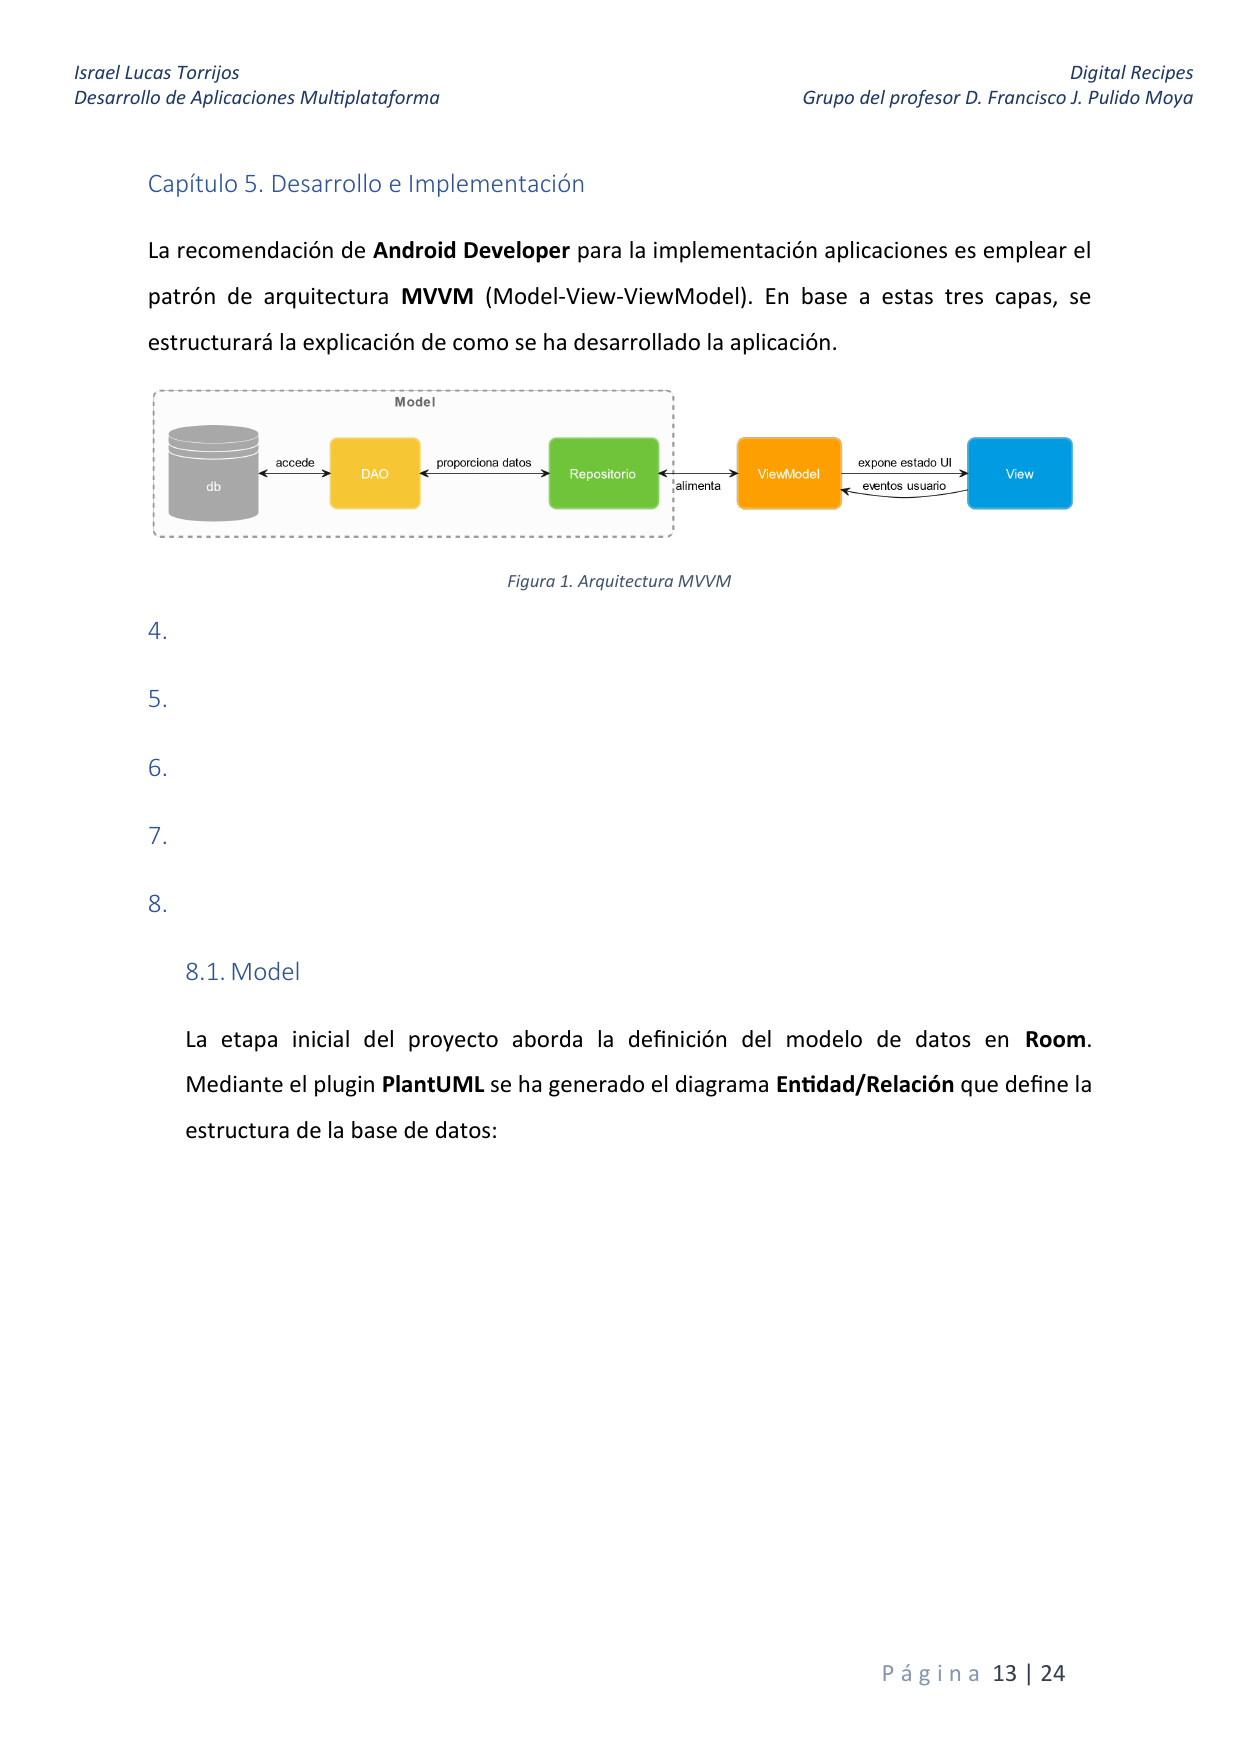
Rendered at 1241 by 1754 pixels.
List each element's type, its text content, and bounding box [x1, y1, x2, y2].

picture [147, 384, 1093, 542]
text Figura 1. Arquitectura MVVM [148, 570, 1092, 593]
subtitle Capítulo 5. Desarrollo e Implementación [148, 166, 1092, 199]
text La recomendación de Android Developer para la implementación aplicaciones es emplear el patrón de arquitectura MVVM (Model-View-ViewModel). En base a estas tres capas, se estructurará la explicación de como se ha desarrollado la aplicación. [148, 235, 1092, 357]
subtitle Model [185, 954, 1092, 988]
text La etapa inicial del proyecto aborda la definición del modelo de datos en Room. Mediante el plugin PlantUML se ha generado el diagrama Entidad/Relación que define la estructura de la base de datos: [185, 1023, 1092, 1145]
